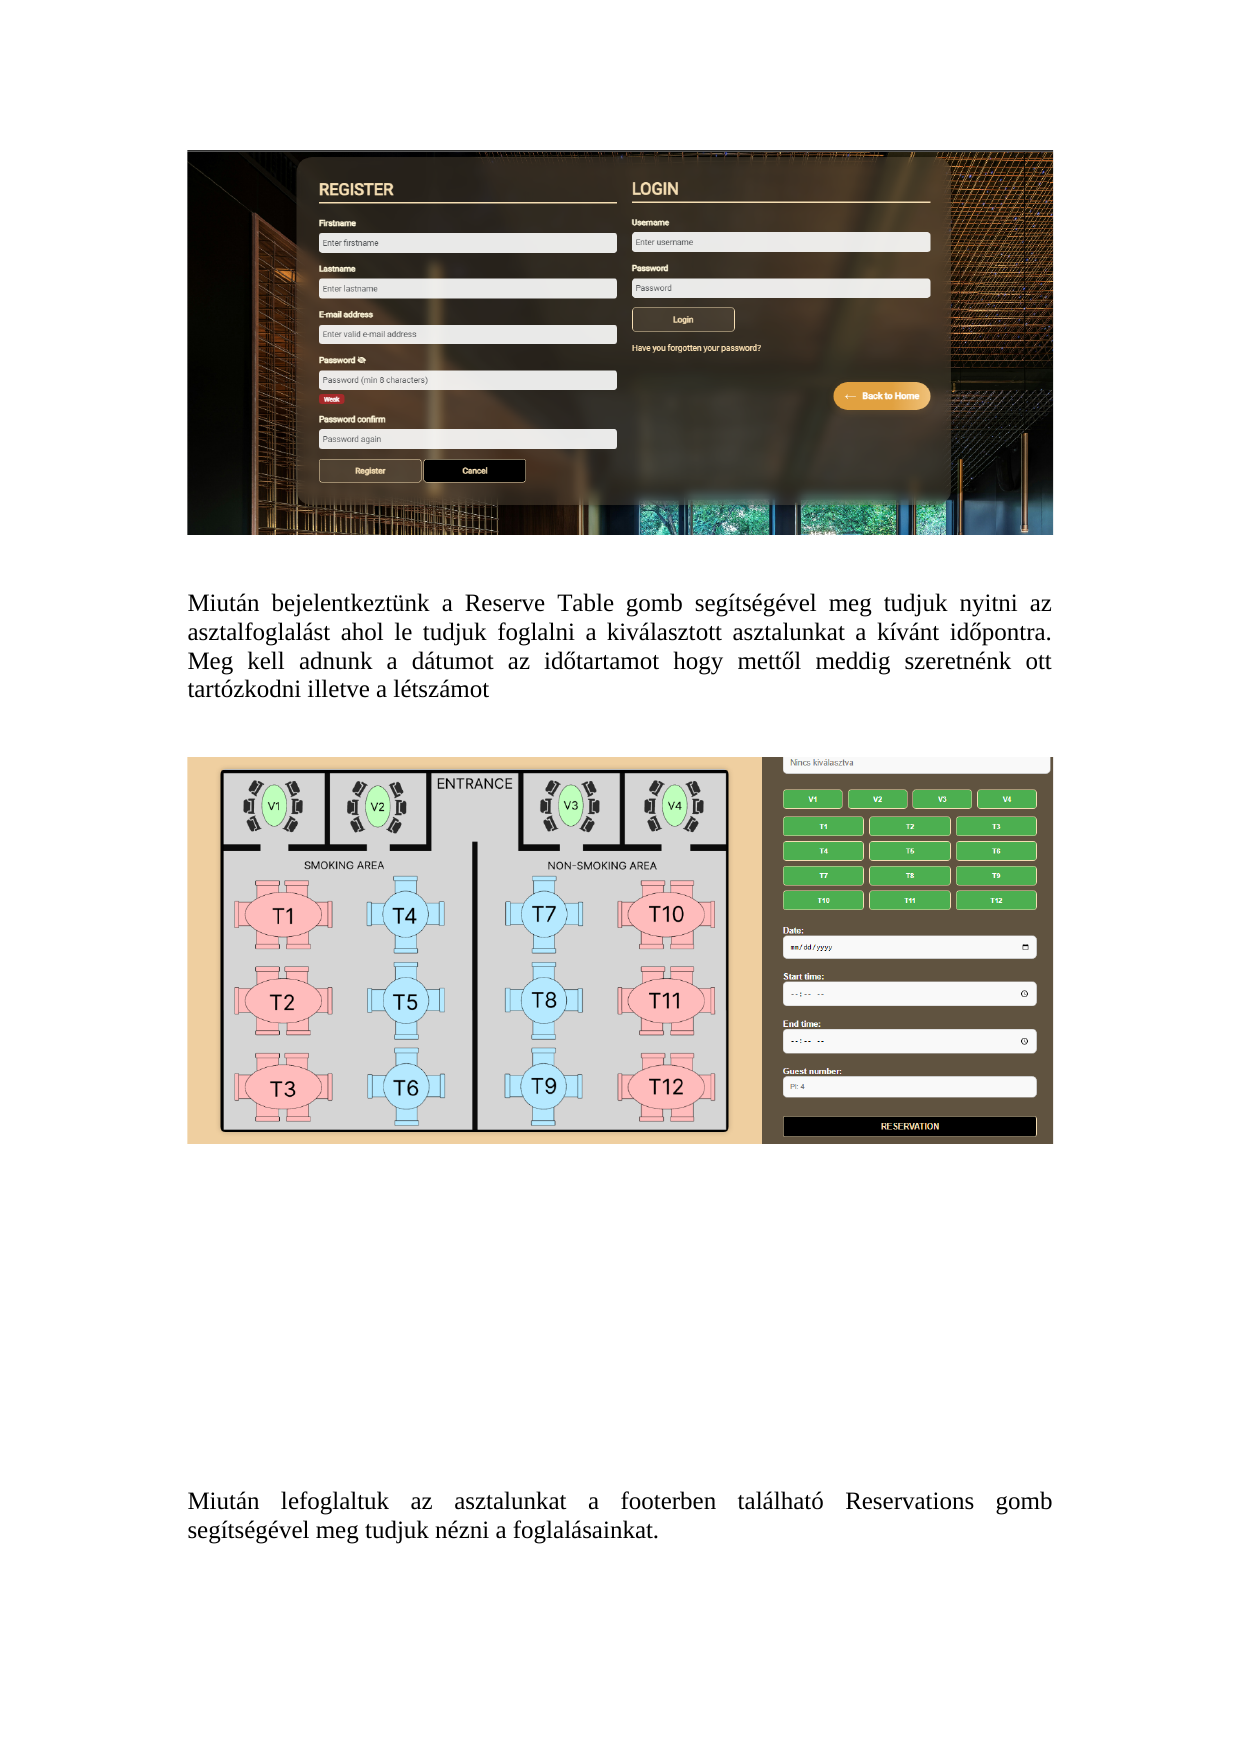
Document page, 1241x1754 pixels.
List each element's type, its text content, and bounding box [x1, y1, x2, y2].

picture [187, 150, 1054, 535]
picture [187, 757, 1054, 1144]
text Miután lefoglaltuk az asztalunkat a footerben található Reservations gomb segítségével meg tudjuk nézni a foglalásainkat. [187, 1486, 1053, 1544]
text Miután bejelentkeztünk a Reserve Table gomb segítségével meg tudjuk nyitni az asztalfoglalást ahol le tudjuk foglalni a kiválasztott asztalunkat a kívánt időpontra. Meg kell adnunk a dátumot az időtartamot hogy mettől meddig szeretnénk ott tartózkodni illetve a létszámot [187, 588, 1053, 703]
